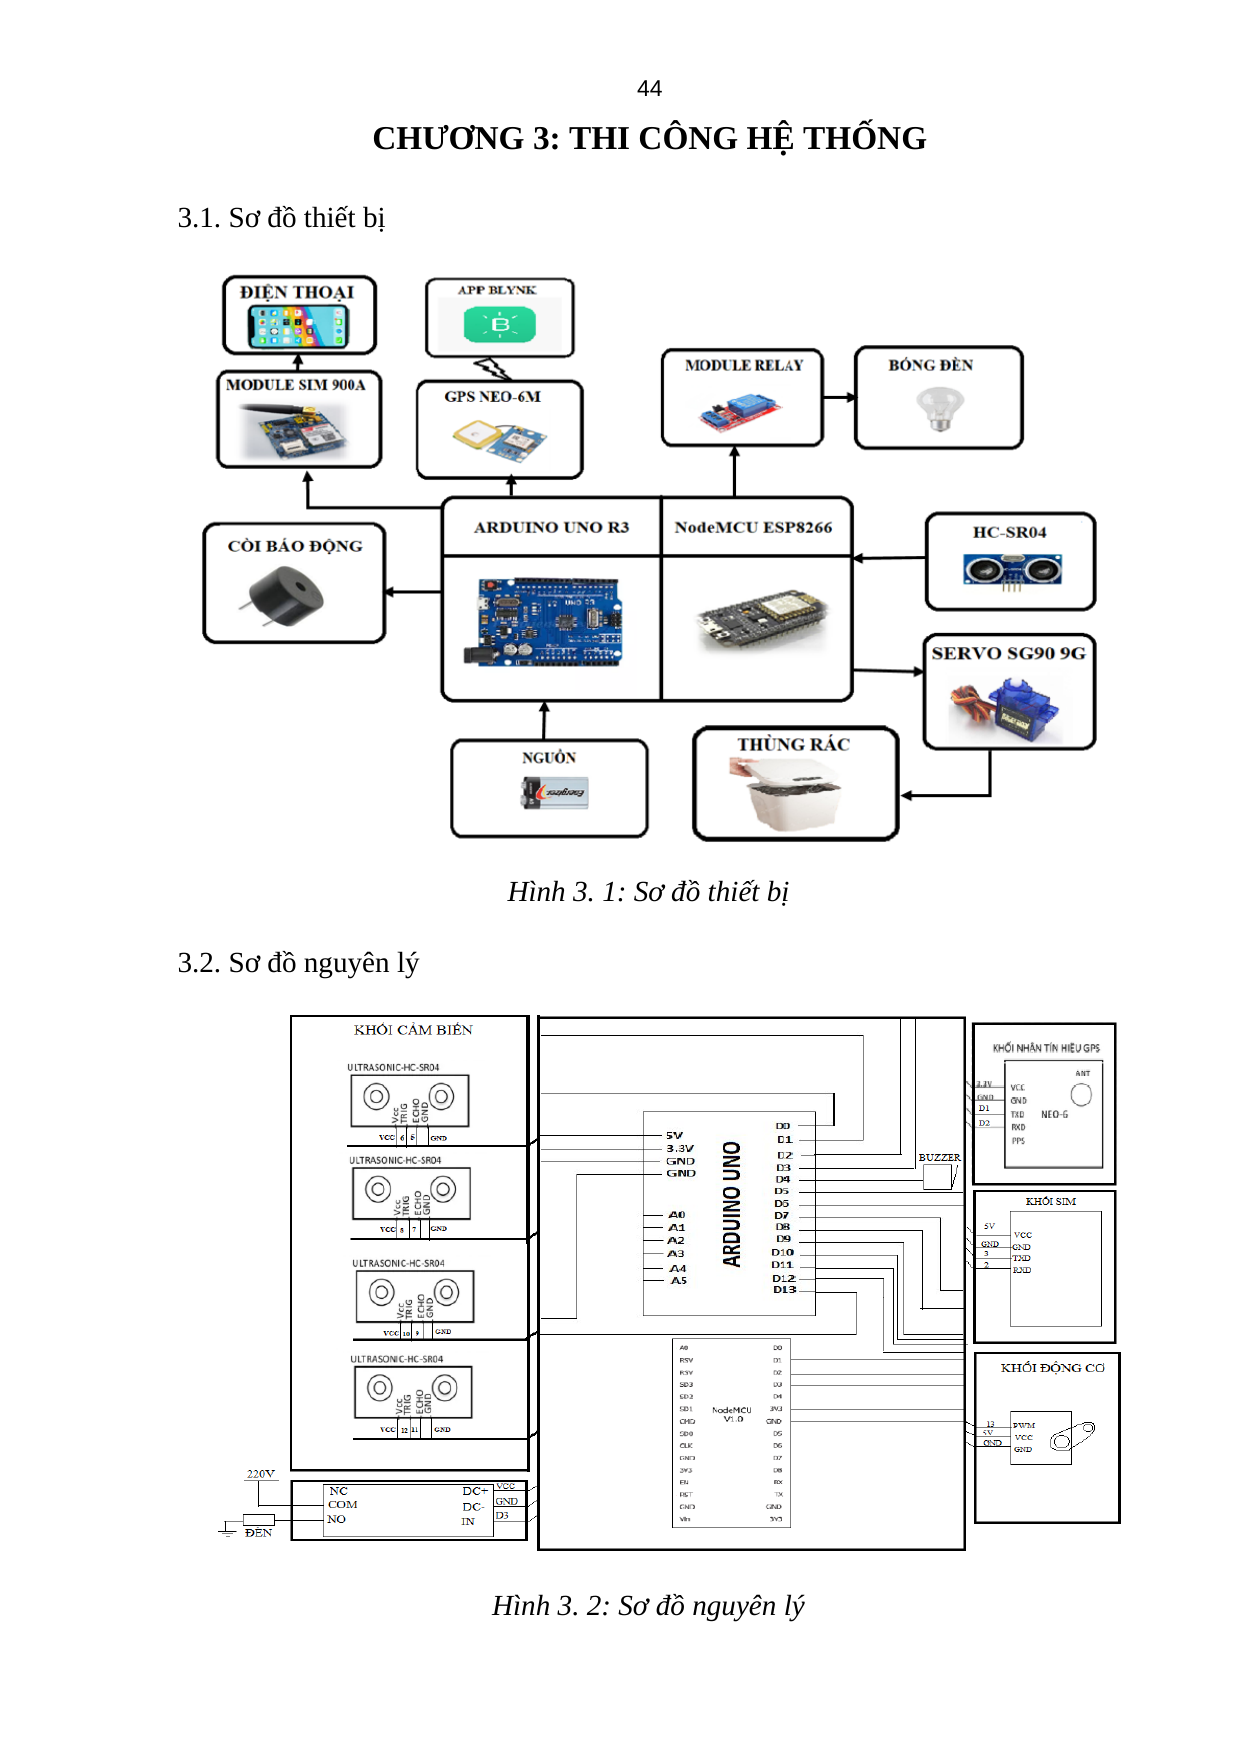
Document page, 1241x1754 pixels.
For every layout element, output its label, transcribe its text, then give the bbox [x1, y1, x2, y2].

text Hình 3. 1: Sơ đồ thiết bị [177, 874, 1122, 908]
subtitle CHƯƠNG 3: THI CÔNG HỆ THỐNG [177, 118, 1122, 156]
picture [177, 996, 1157, 1575]
subtitle 3.2. Sơ đồ nguyên lý [177, 945, 1122, 979]
subtitle 3.1. Sơ đồ thiết bị [177, 200, 1122, 233]
text Hình 3. 2: Sơ đồ nguyên lý [177, 1588, 1122, 1621]
picture [177, 250, 1123, 861]
